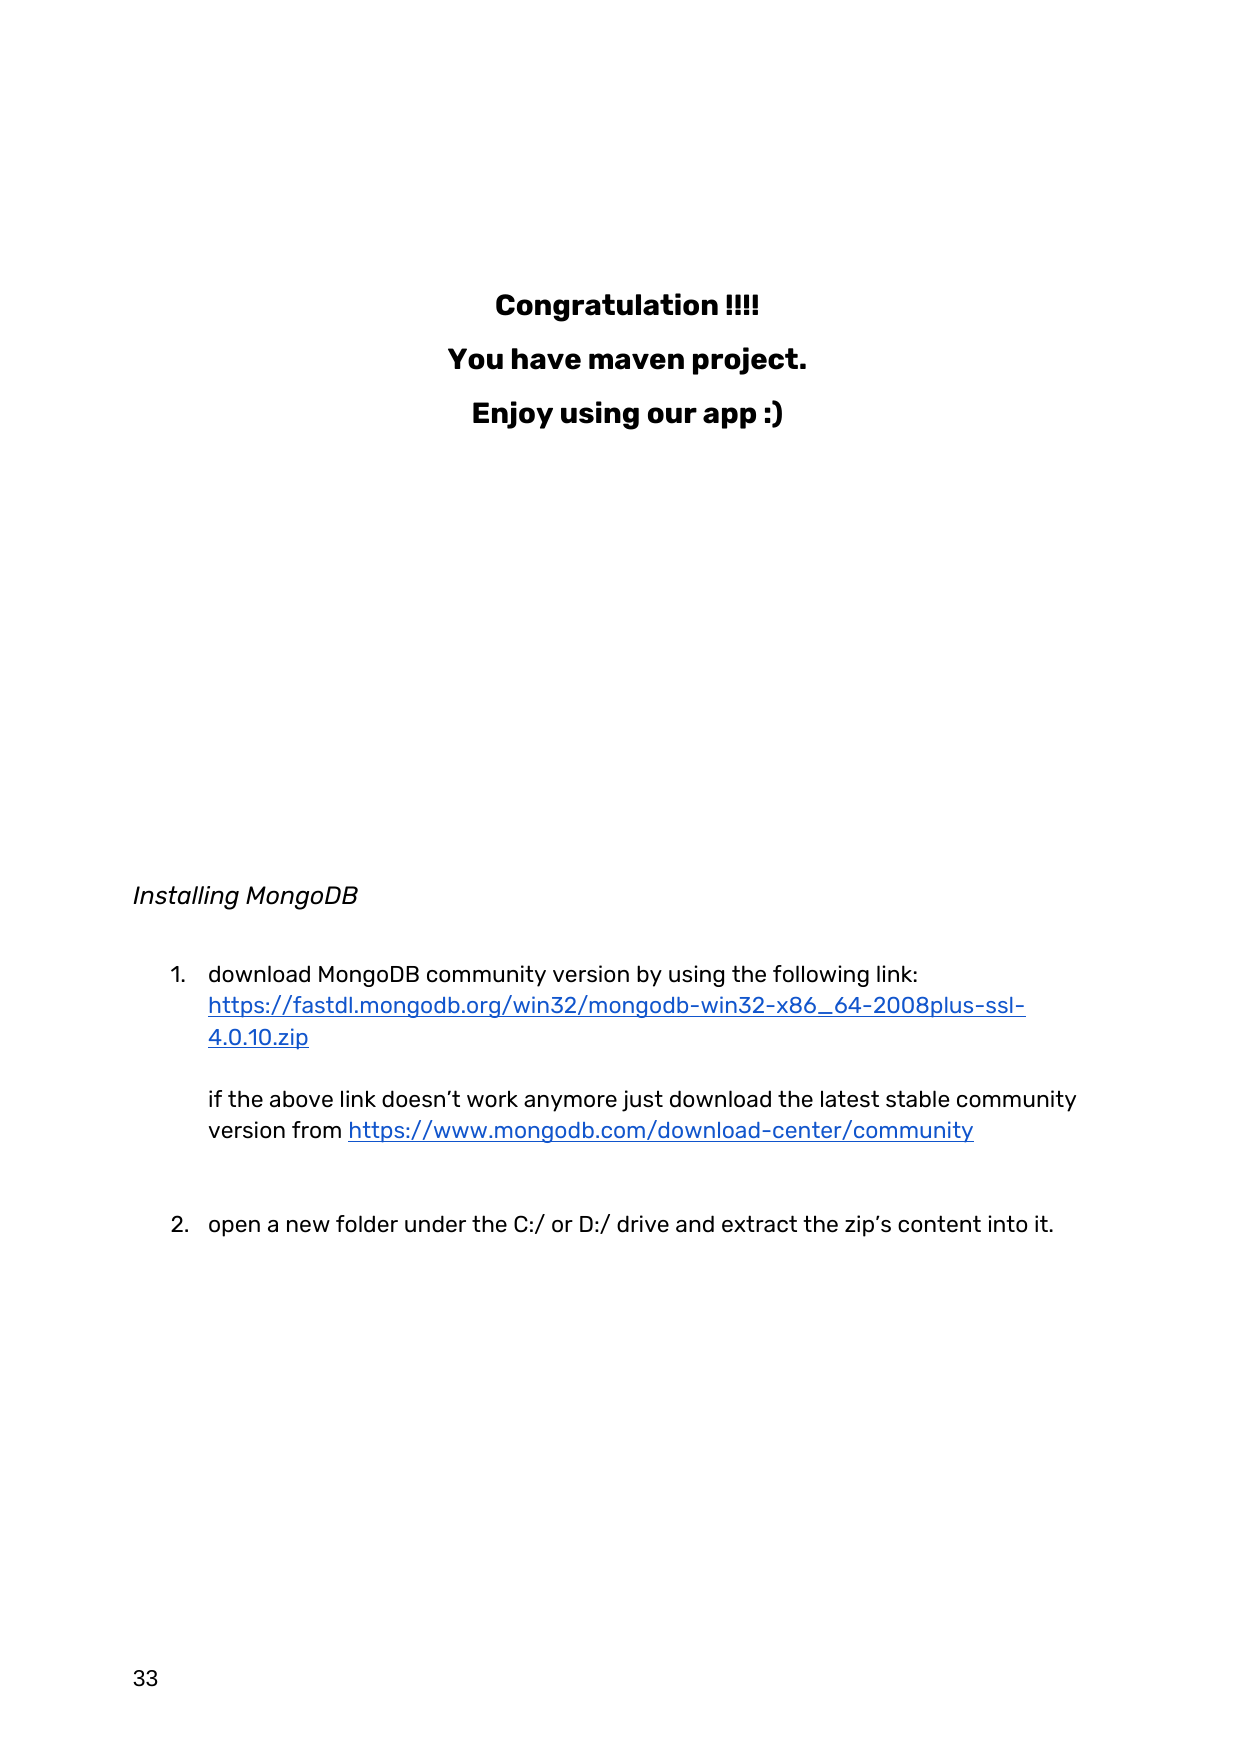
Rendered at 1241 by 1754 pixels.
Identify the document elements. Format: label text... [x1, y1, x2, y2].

list download MongoDB community version by using the following link: https://fastdl.mongodb.org/win32/mongodb-win32-x86_64-2008plus-ssl-4.0.10.zip [170, 961, 1122, 1051]
text Enjoy using our app :) [133, 396, 1122, 430]
text if the above link doesn’t work anymore just download the latest stable community version from https://www.mongodb.com/download-center/community [208, 1086, 1122, 1144]
list open a new folder under the C:/ or D:/ drive and extract the zip’s content into it. [170, 1211, 1122, 1238]
text You have maven project. [133, 342, 1122, 376]
subtitle Installing MongoDB [133, 881, 1122, 911]
text Congratulation !!!! [133, 288, 1122, 322]
